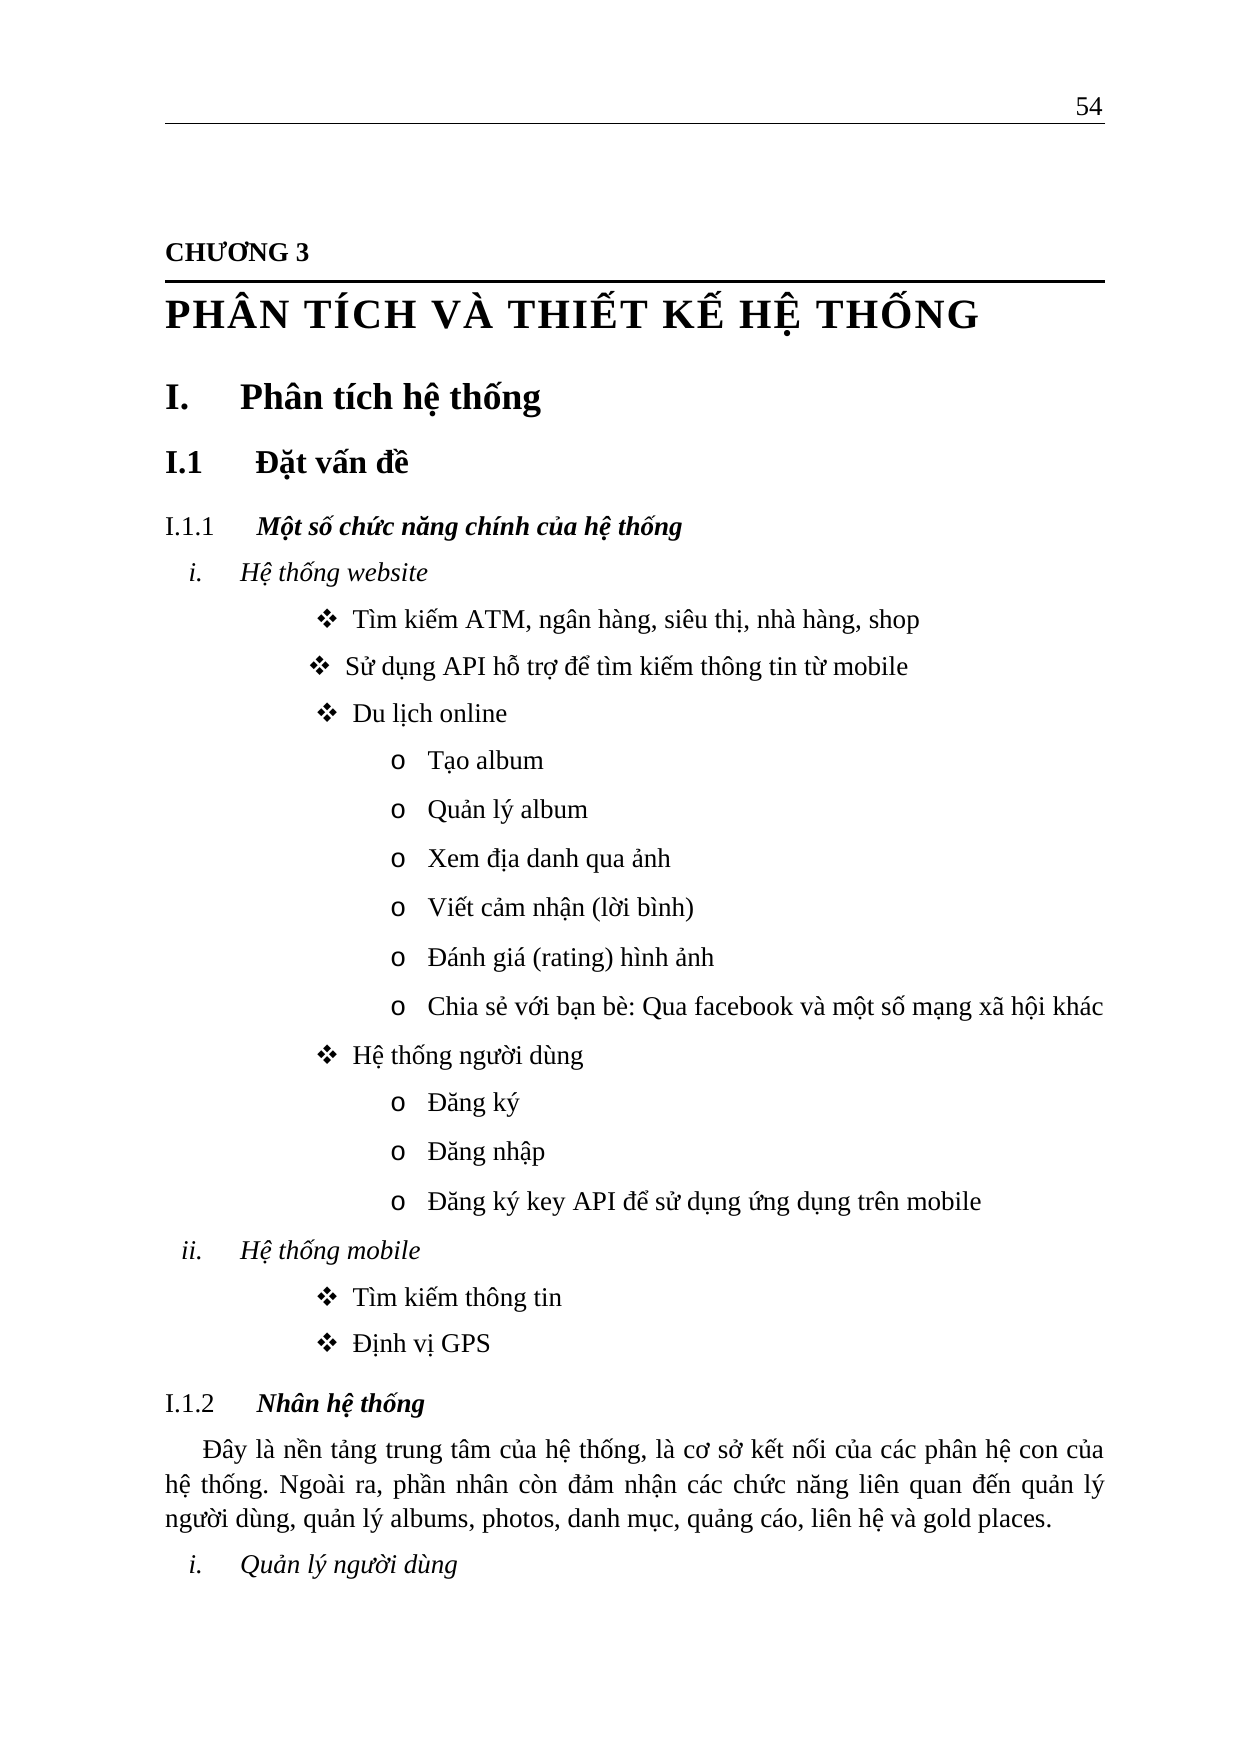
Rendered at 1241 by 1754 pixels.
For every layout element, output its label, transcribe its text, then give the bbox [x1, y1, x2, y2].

list Đăng ký [390, 1086, 1105, 1120]
list Quản lý album [390, 793, 1105, 826]
list Tìm kiếm thông tin [315, 1281, 1105, 1312]
list Đánh giá (rating) hình ảnh [390, 941, 1105, 974]
list Chia sẻ với bạn bè: Qua facebook và một số mạng xã hội khác [390, 990, 1105, 1023]
list Định vị GPS [315, 1328, 1105, 1359]
subtitle Đặt vấn đề [165, 443, 1105, 481]
list Hệ thống người dùng [315, 1039, 1105, 1071]
list Viết cảm nhận (lời bình) [390, 892, 1105, 925]
text CHƯƠNG 3 [165, 236, 1105, 267]
list Tìm kiếm ATM, ngân hàng, siêu thị, nhà hàng, shop [315, 603, 1105, 634]
subtitle PHÂN TÍCH VÀ THIẾT KẾ HỆ THỐNG [165, 283, 1105, 337]
text Đây là nền tảng trung tâm của hệ thống, là cơ sở kết nối của các phân hệ con của hệ thống. Ngoài ra, phần nhân còn đảm nhận các chức năng liên quan đến quản lý người dùng, quản lý albums, photos, danh mục, quảng cáo, liên hệ và gold places. [165, 1434, 1105, 1533]
subtitle Nhân hệ thống [165, 1387, 1105, 1418]
list Sử dụng API hỗ trợ để tìm kiếm thông tin từ mobile [307, 650, 1105, 681]
list Đăng ký key API để sử dụng ứng dụng trên mobile [390, 1185, 1105, 1218]
subtitle Một số chức năng chính của hệ thống [165, 510, 1105, 541]
subtitle Hệ thống website [202, 556, 1105, 588]
subtitle Phân tích hệ thống [165, 374, 1105, 418]
subtitle Quản lý người dùng [202, 1549, 1105, 1580]
list Du lịch online [315, 697, 1105, 728]
list Xem địa danh qua ảnh [390, 842, 1105, 876]
list Tạo album [390, 744, 1105, 777]
subtitle Hệ thống mobile [202, 1234, 1105, 1265]
list Đăng nhập [390, 1136, 1105, 1169]
